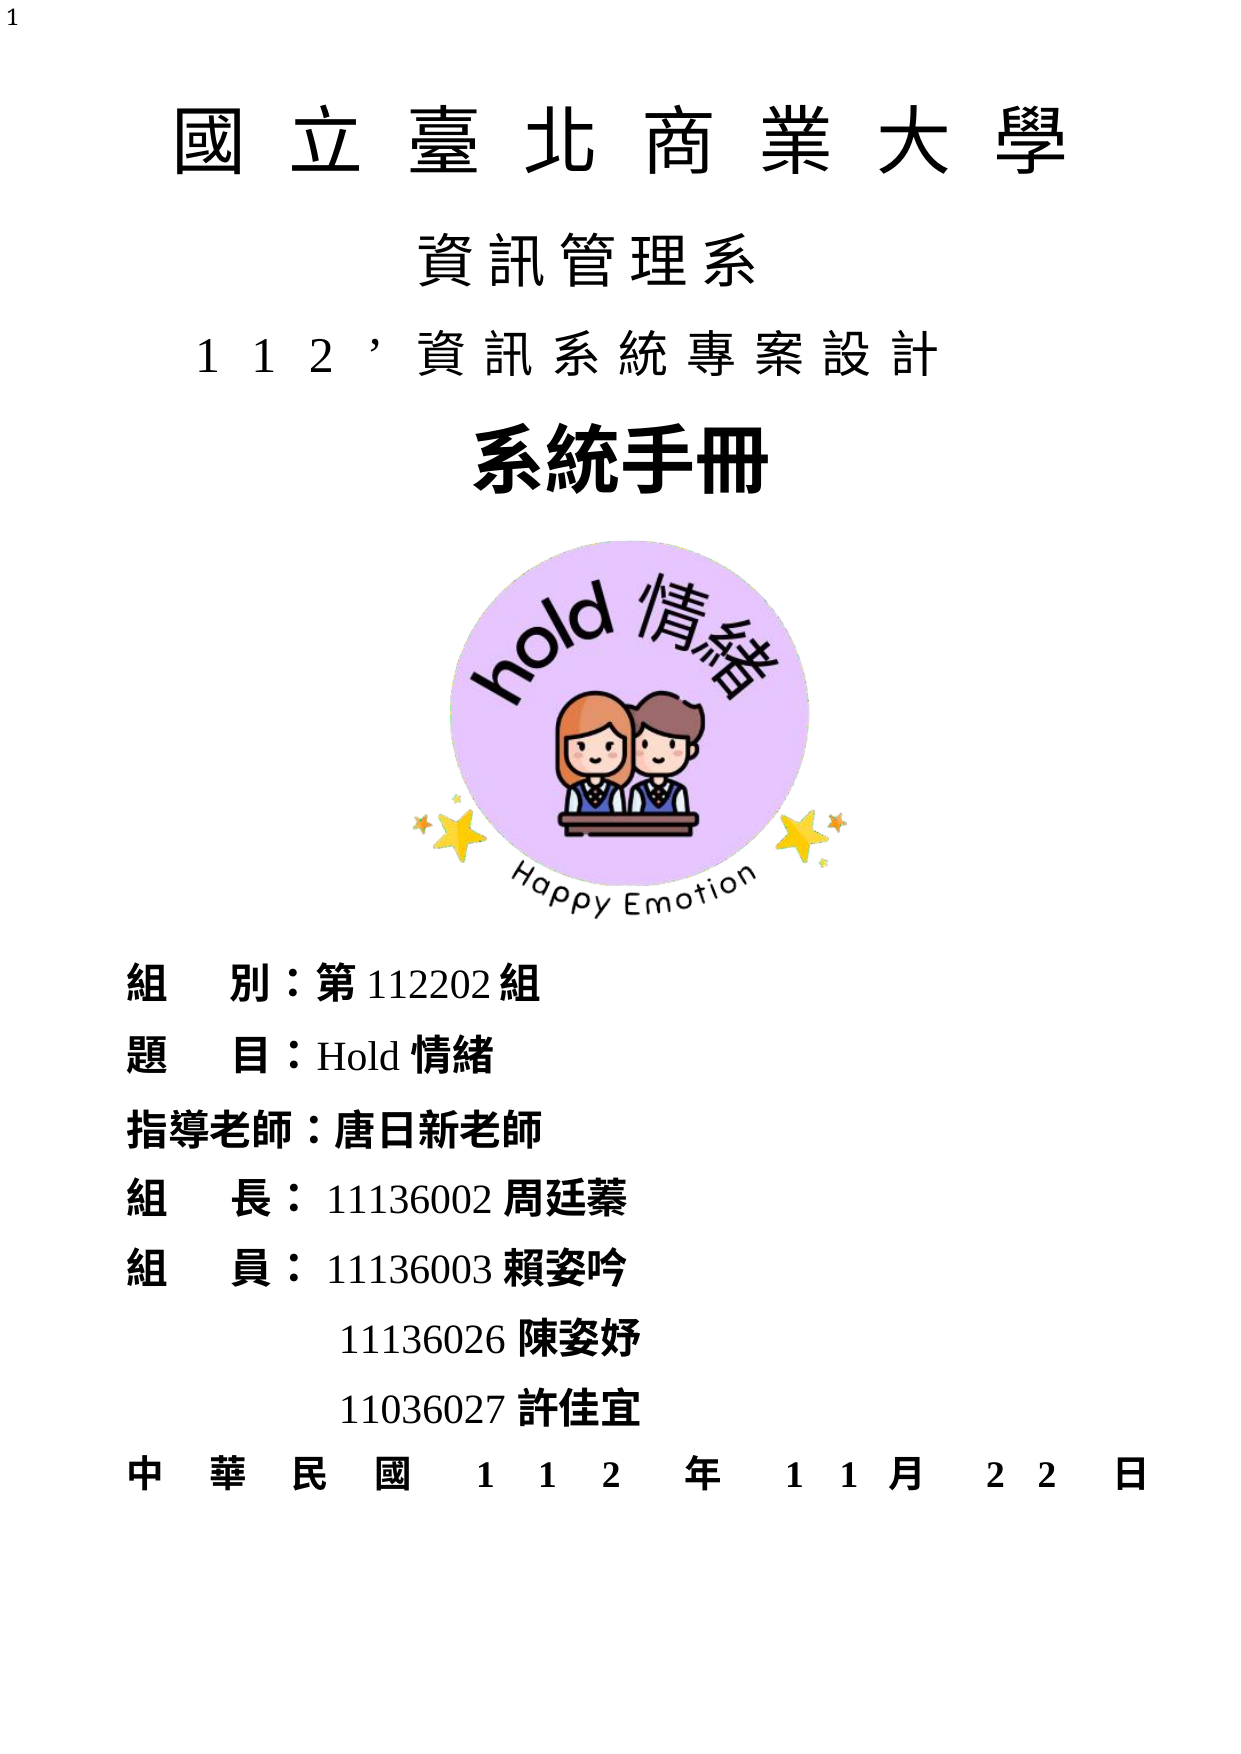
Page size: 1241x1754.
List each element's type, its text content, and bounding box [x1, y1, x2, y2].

text 組 長： 11136002 周廷蓁 [126, 1165, 1207, 1226]
text 中 華 民 國 1 1 2 年 1 1 月 2 2 日 [126, 1444, 1207, 1498]
text 11036027 許佳宜 [339, 1375, 1207, 1435]
picture [412, 540, 848, 920]
title 系統手冊 [90, 384, 1150, 513]
text 組 別：第112202組 [126, 945, 1207, 1012]
text 指導老師：唐日新老師 [126, 1097, 564, 1157]
text 組 員： 11136003 賴姿吟 [126, 1235, 1207, 1296]
text 資 訊 管 理 系 [416, 215, 1207, 299]
text 11136026 陳姿妤 [339, 1305, 1207, 1365]
text 國 立 臺 北 商 業 大 學 [90, 98, 1150, 187]
text 題 目：Hold 情緒 [126, 1022, 564, 1082]
text 1 1 2 ’ 資 訊 系 統 專 案 設 計 [195, 324, 1207, 384]
